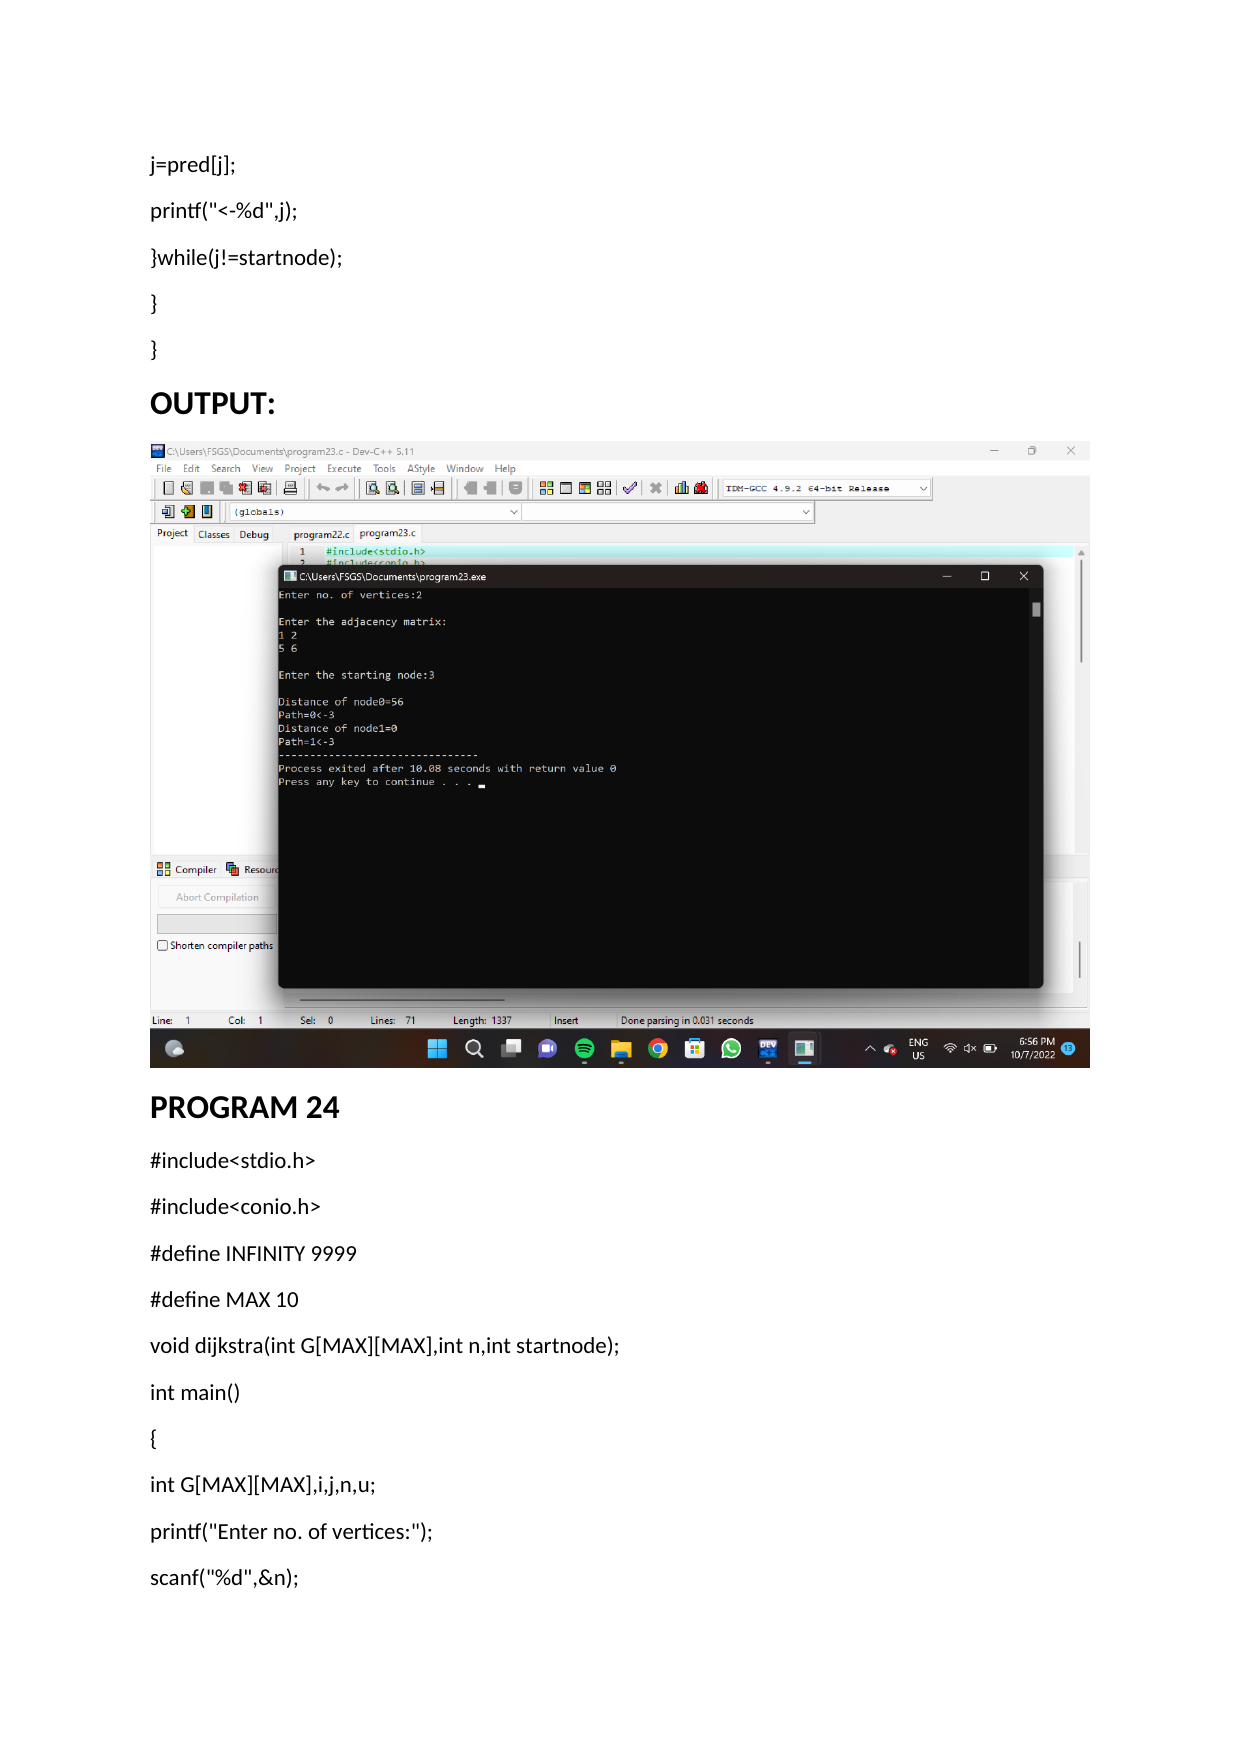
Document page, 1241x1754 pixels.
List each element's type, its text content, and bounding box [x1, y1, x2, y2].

text void dijkstra(int G[MAX][MAX],int n,int startnode); [150, 1331, 1090, 1359]
text }while(j!=startnode); [150, 243, 1090, 271]
text } [150, 289, 1090, 317]
picture [150, 441, 1090, 1068]
text } [150, 335, 1090, 363]
text j=pred[j]; [150, 150, 1090, 178]
text int G[MAX][MAX],i,j,n,u; [150, 1470, 1090, 1498]
text printf("<-%d",j); [150, 196, 1090, 224]
text #define INFINITY 9999 [150, 1239, 1090, 1267]
text #include<stdio.h> [150, 1146, 1090, 1174]
text { [150, 1424, 1090, 1452]
text #define MAX 10 [150, 1285, 1090, 1313]
text PROGRAM 24 [150, 1086, 1090, 1127]
text #include<conio.h> [150, 1192, 1090, 1220]
text OUTPUT: [150, 382, 1090, 422]
text int main() [150, 1378, 1090, 1406]
text scanf("%d",&n); [150, 1563, 1090, 1591]
text printf("Enter no. of vertices:"); [150, 1517, 1090, 1545]
